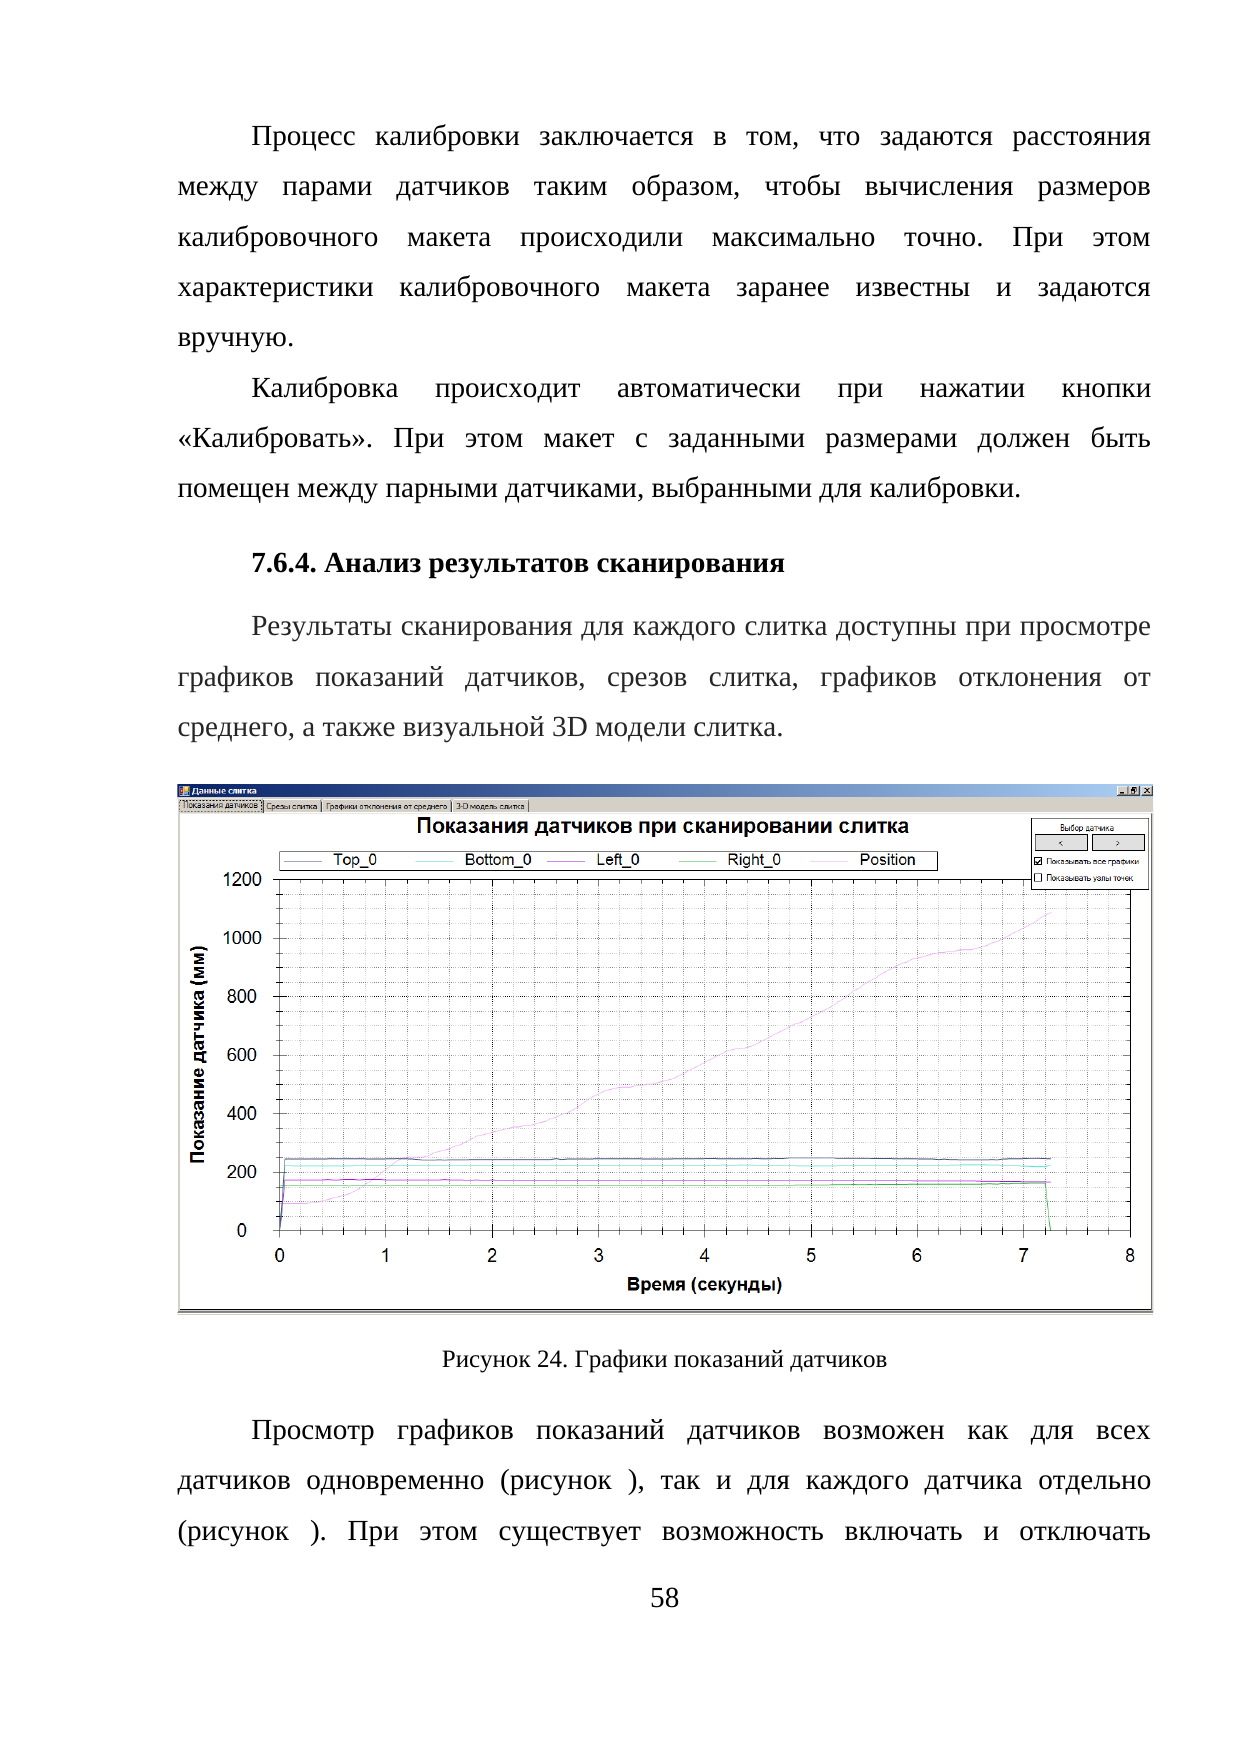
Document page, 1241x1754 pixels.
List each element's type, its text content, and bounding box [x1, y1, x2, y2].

subtitle Анализ результатов сканирования [177, 546, 1152, 579]
text Процесс калибровки заключается в том, что задаются расстояния между парами датчиков таким образом, чтобы вычисления размеров калибровочного макета происходили максимально точно. При этом характеристики калибровочного макета заранее известны и задаются вручную. [177, 118, 1152, 353]
text Результаты сканирования для каждого слитка доступны при просмотре графиков показаний датчиков, срезов слитка, графиков отклонения от среднего, а также визуальной 3D модели слитка. [177, 608, 1152, 743]
text Калибровка происходит автоматически при нажатии кнопки «Калибровать». При этом макет с заданными размерами должен быть помещен между парными датчиками, выбранными для калибровки. [177, 370, 1152, 504]
picture [177, 784, 1154, 1315]
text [177, 1412, 1152, 1546]
